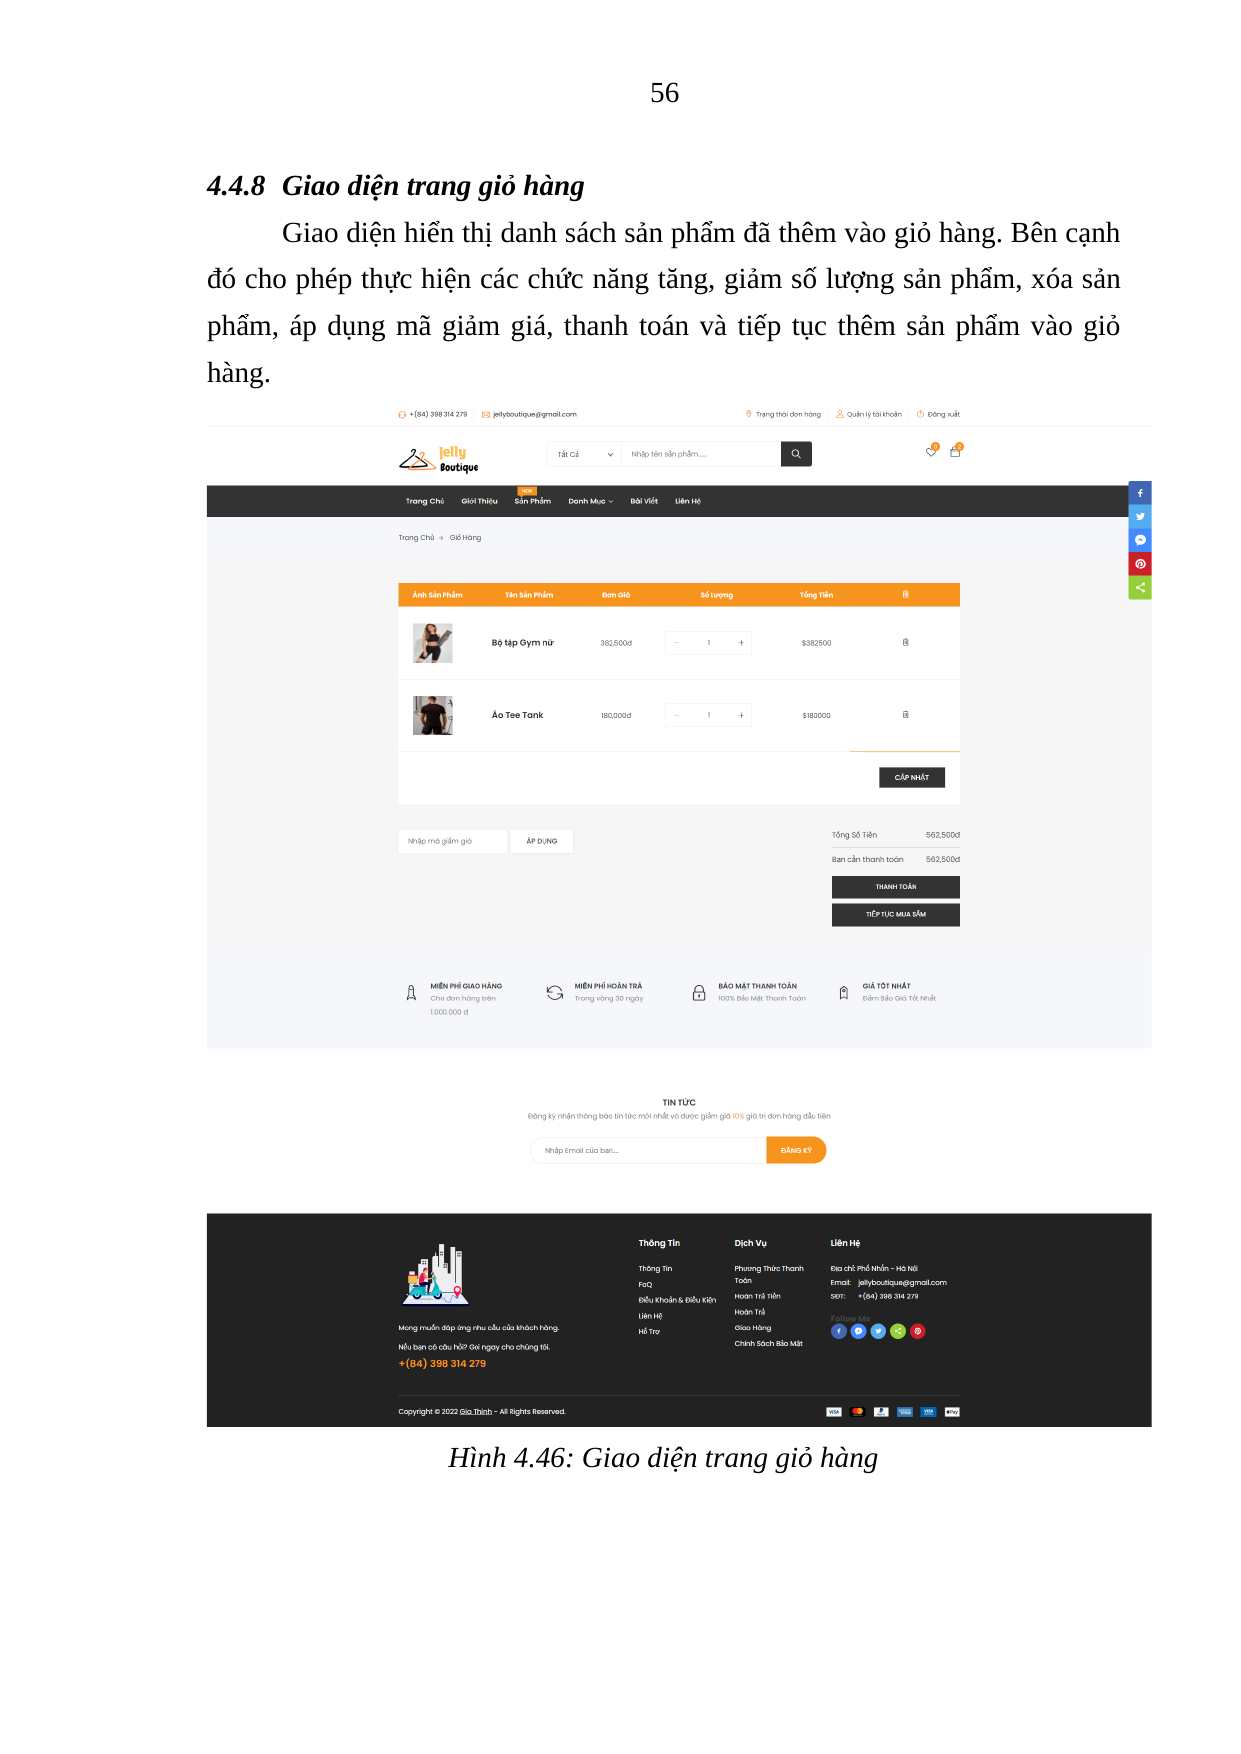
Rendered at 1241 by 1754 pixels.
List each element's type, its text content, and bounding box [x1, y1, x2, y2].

subtitle Giao diện trang giỏ hàng [207, 168, 1122, 201]
text Giao diện hiển thị danh sách sản phẩm đã thêm vào giỏ hàng. Bên cạnh đó cho phép thực hiện các chức năng tăng, giảm số lượng sản phẩm, xóa sản phẩm, áp dụng mã giảm giá, thanh toán và tiếp tục thêm sản phẩm vào giỏ hàng. [207, 215, 1122, 389]
picture [206, 402, 1152, 1427]
